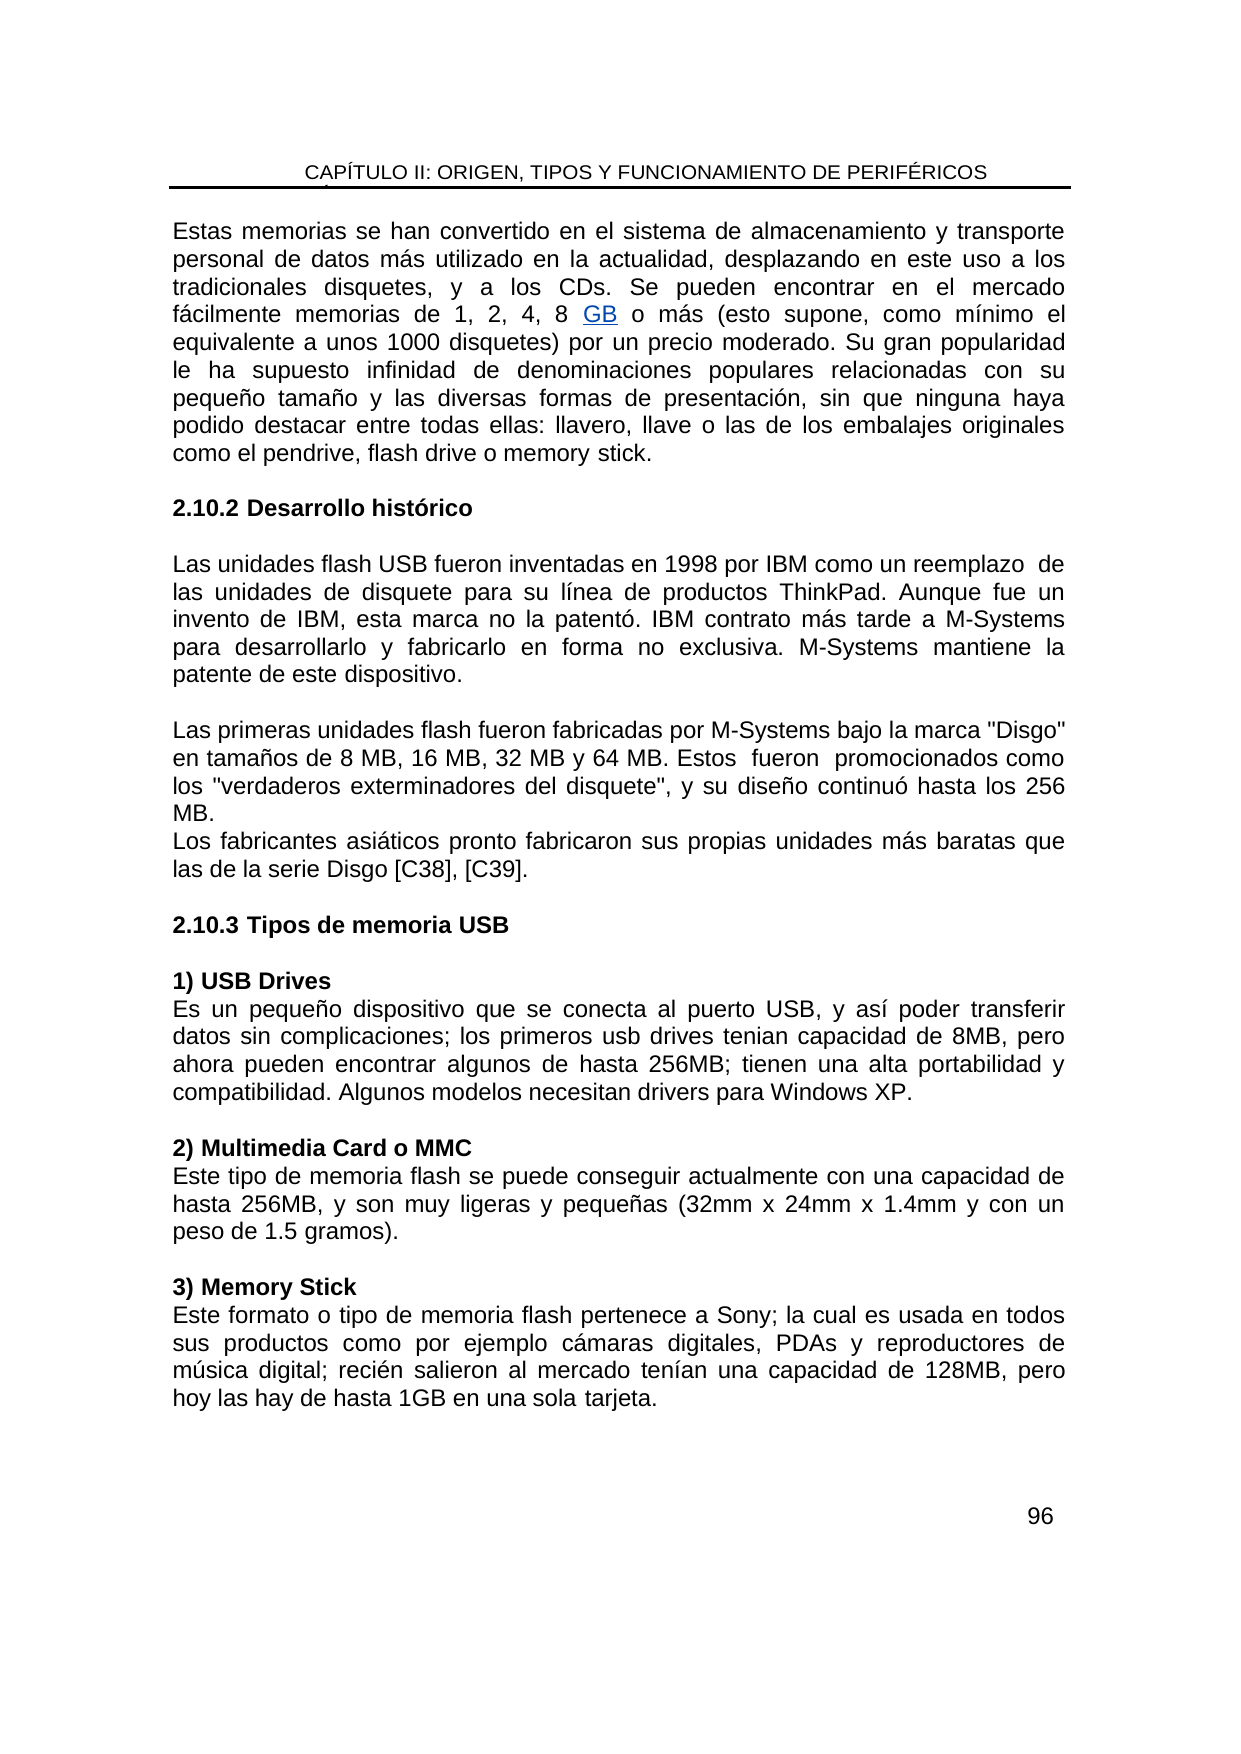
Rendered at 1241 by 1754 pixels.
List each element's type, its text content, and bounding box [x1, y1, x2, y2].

text Estas memorias se han convertido en el sistema de almacenamiento y transporte personal de datos más utilizado en la actualidad, desplazando en este uso a los tradicionales disquetes, y a los CDs. Se pueden encontrar en el mercado fácilmente memorias de 1, 2, 4, 8 GB o más (esto supone, como mínimo el equivalente a unos 1000 disquetes) por un precio moderado. Su gran popularidad le ha supuesto infinidad de denominaciones populares relacionadas con su pequeño tamaño y las diversas formas de presentación, sin que ninguna haya podido destacar entre todas ellas: llavero, llave o las de los embalajes originales como el pendrive, flash drive o memory stick. [172, 217, 1067, 467]
subtitle Desarrollo histórico [172, 494, 1123, 521]
text Este tipo de memoria flash se puede conseguir actualmente con una capacidad de hasta 256MB, y son muy ligeras y pequeñas (32mm x 24mm x 1.4mm y con un peso de 1.5 gramos). [172, 1162, 1066, 1245]
text Las primeras unidades flash fueron fabricadas por M-Systems bajo la marca "Disgo" en tamaños de 8 MB, 16 MB, 32 MB y 64 MB. Estos fueron promocionados como los "verdaderos exterminadores del disquete", y su diseño continuó hasta los 256 MB. [172, 716, 1067, 827]
subtitle Tipos de memoria USB [172, 911, 1123, 938]
subtitle Multimedia Card o MMC [172, 1134, 1123, 1161]
list USB Drives [172, 967, 1123, 994]
text Los fabricantes asiáticos pronto fabricaron sus propias unidades más baratas que las de la serie Disgo [C38], [C39]. [172, 827, 1066, 883]
subtitle Memory Stick [172, 1273, 1123, 1300]
text Es un pequeño dispositivo que se conecta al puerto USB, y así poder transferir datos sin complicaciones; los primeros usb drives tenian capacidad de 8MB, pero ahora pueden encontrar algunos de hasta 256MB; tienen una alta portabilidad y compatibilidad. Algunos modelos necesitan drivers para Windows XP. [172, 995, 1067, 1105]
text Este formato o tipo de memoria flash pertenece a Sony; la cual es usada en todos sus productos como por ejemplo cámaras digitales, PDAs y reproductores de música digital; recién salieron al mercado tenían una capacidad de 128MB, pero hoy las hay de hasta 1GB en una sola tarjeta. [172, 1301, 1067, 1411]
text Las unidades flash USB fueron inventadas en 1998 por IBM como un reemplazo de las unidades de disquete para su línea de productos ThinkPad. Aunque fue un invento de IBM, esta marca no la patentó. IBM contrato más tarde a M-Systems para desarrollarlo y fabricarlo en forma no exclusiva. M-Systems mantiene la patente de este dispositivo. [172, 550, 1066, 688]
